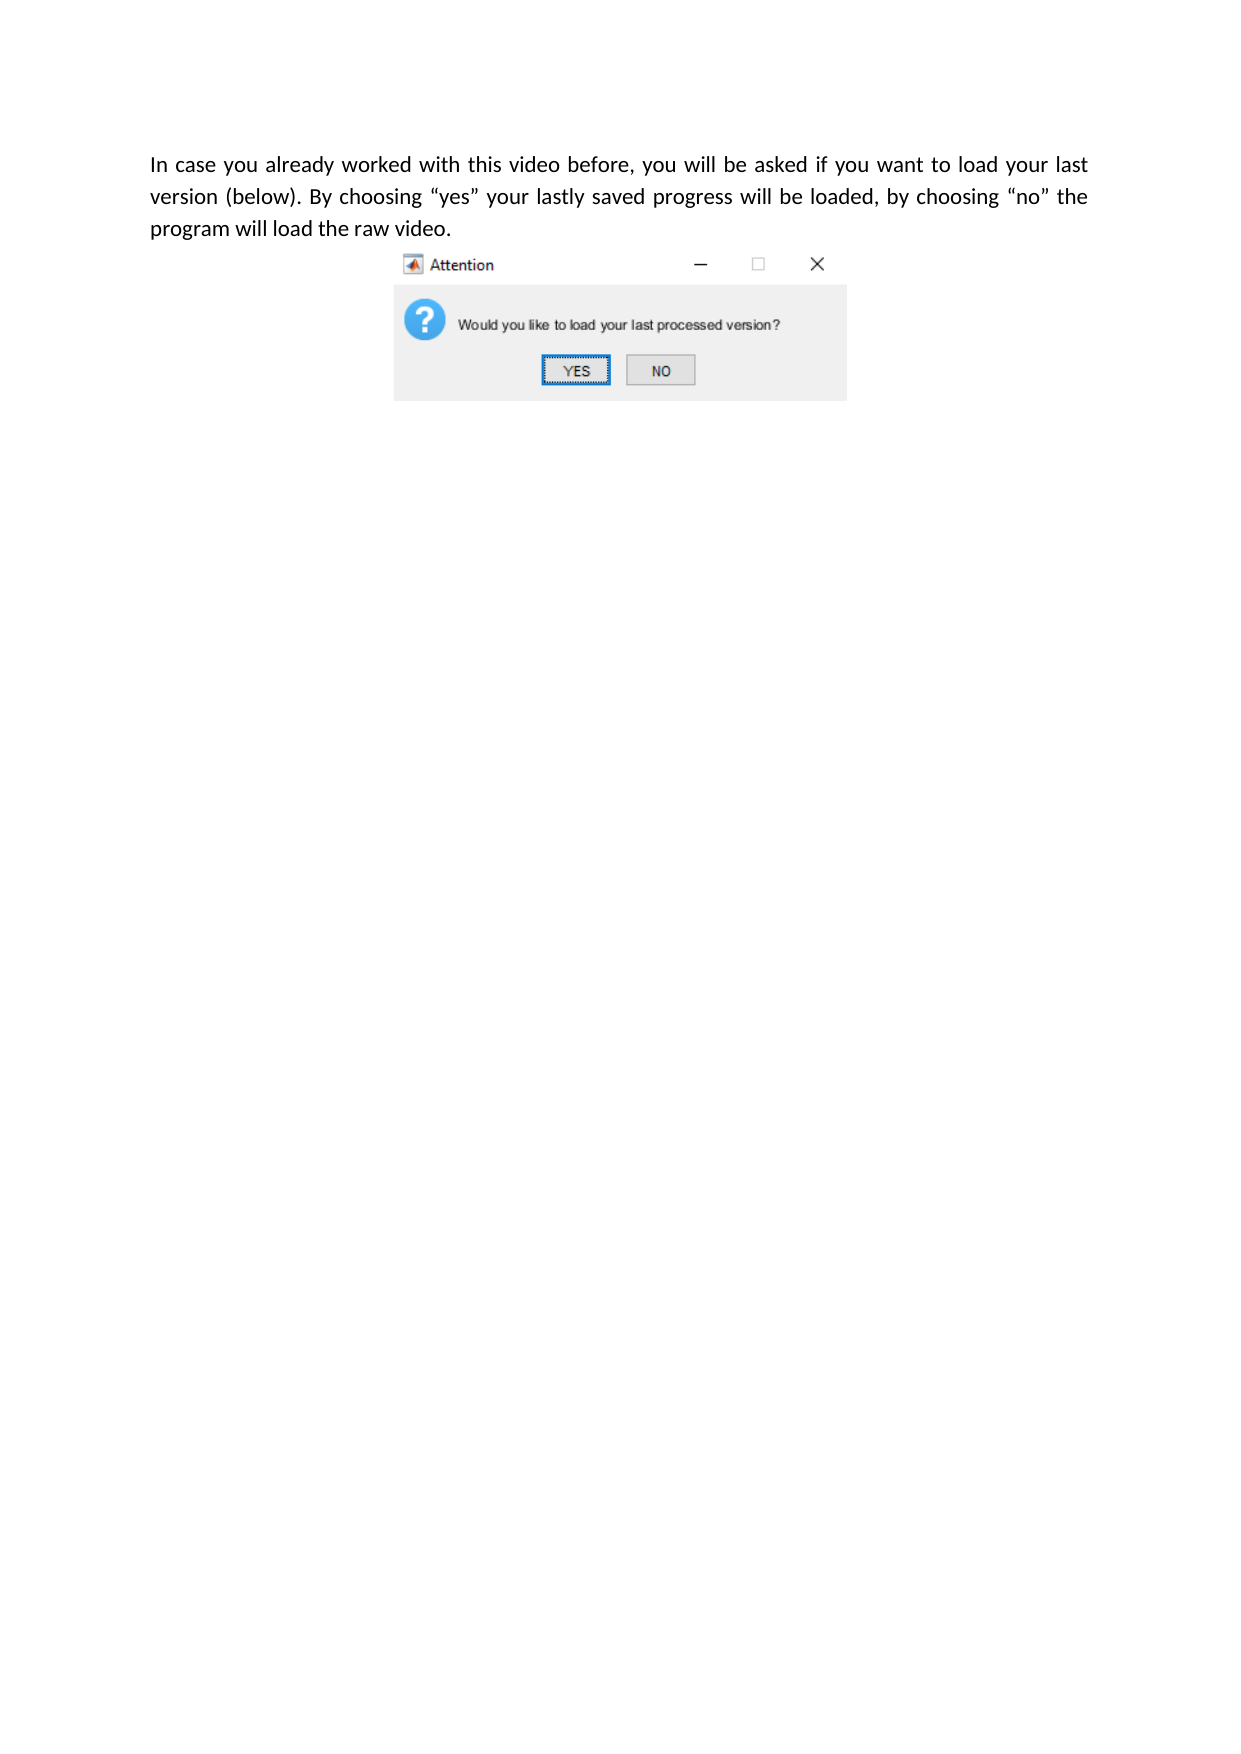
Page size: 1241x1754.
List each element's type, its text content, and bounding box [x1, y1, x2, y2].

picture [393, 246, 847, 401]
text In case you already worked with this video before, you will be asked if you want to load your last version (below). By choosing “yes” your lastly saved progress will be loaded, by choosing “no” the program will load the raw video. [150, 150, 1090, 242]
